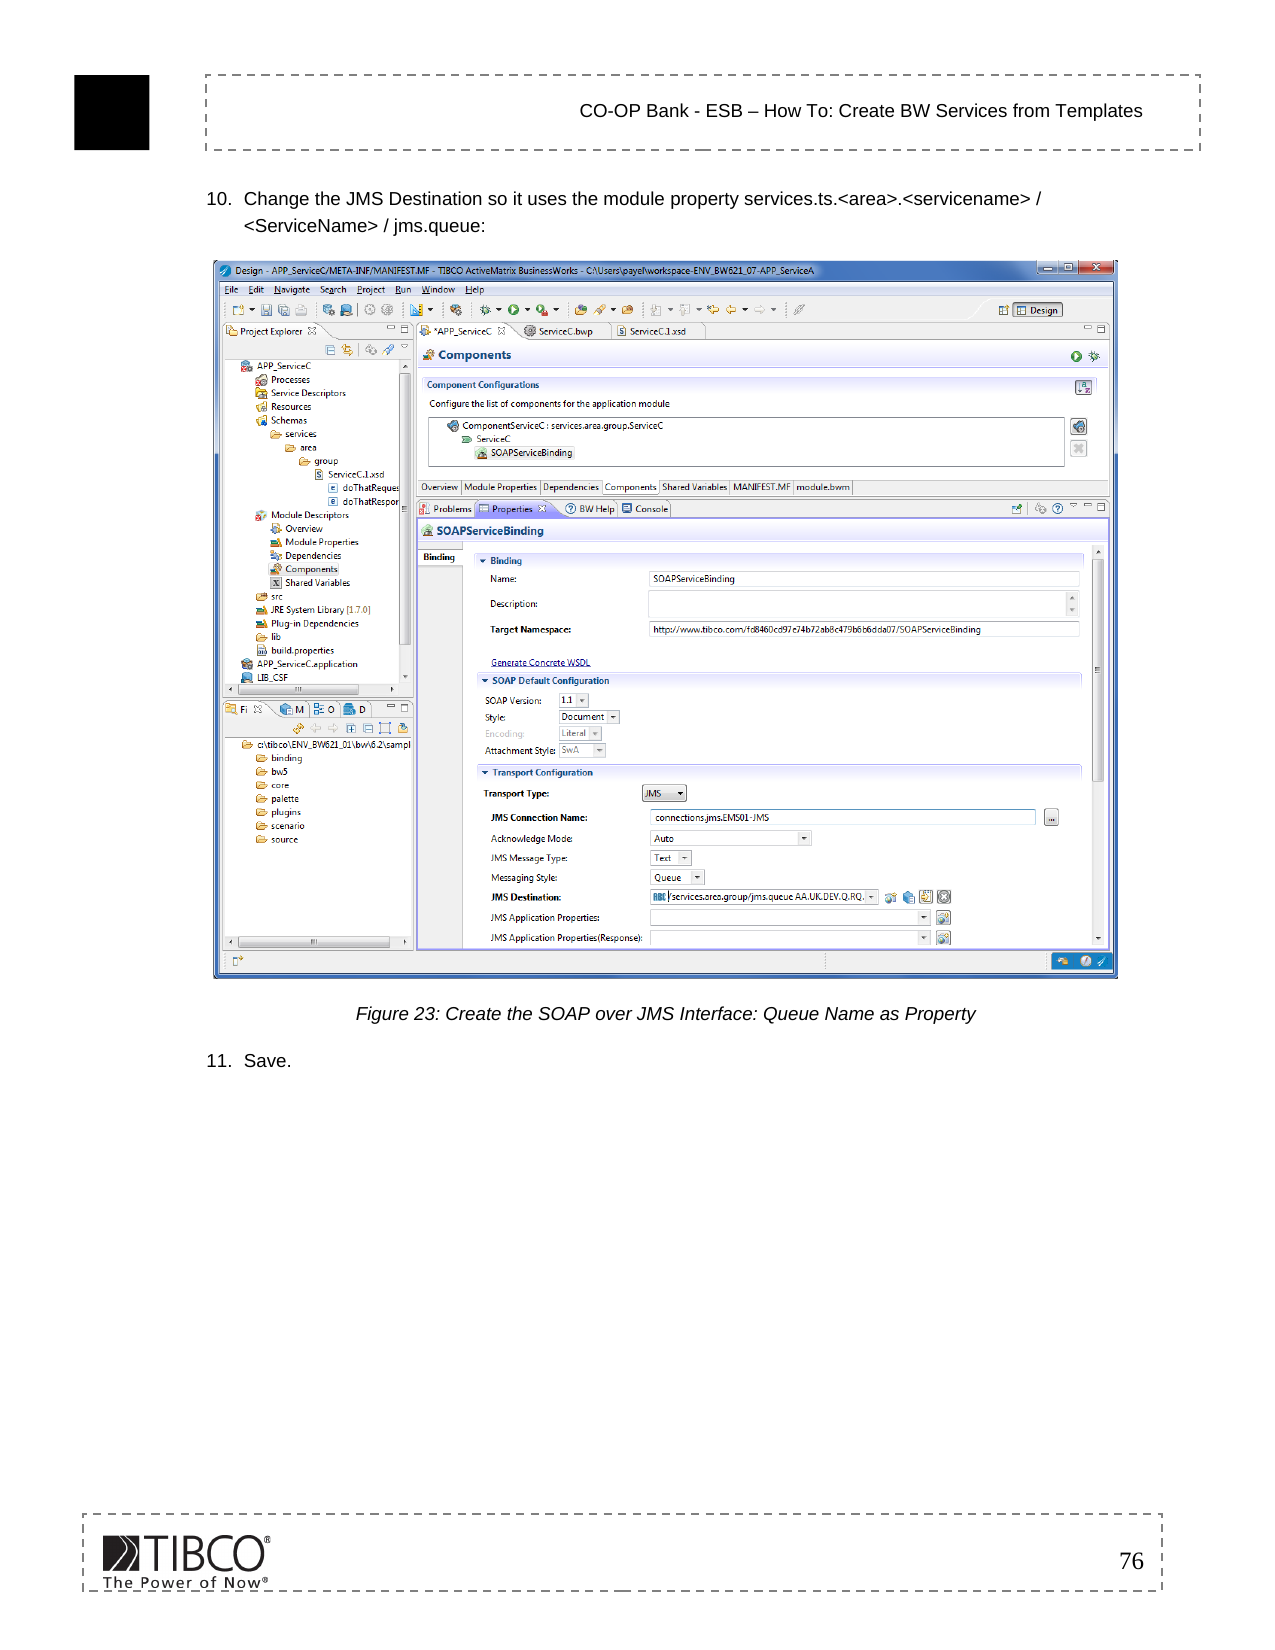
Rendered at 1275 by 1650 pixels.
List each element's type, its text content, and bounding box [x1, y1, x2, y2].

picture [213, 260, 1118, 979]
list Save. [206, 1050, 1162, 1071]
text Figure 23: Create the SOAP over JMS Interface: Queue Name as Property [169, 1003, 1162, 1025]
list Change the JMS Destination so it uses the module property services.ts.<area>.<servicename> / <ServiceName> / jms.queue: [206, 187, 1162, 236]
picture [103, 1535, 271, 1588]
